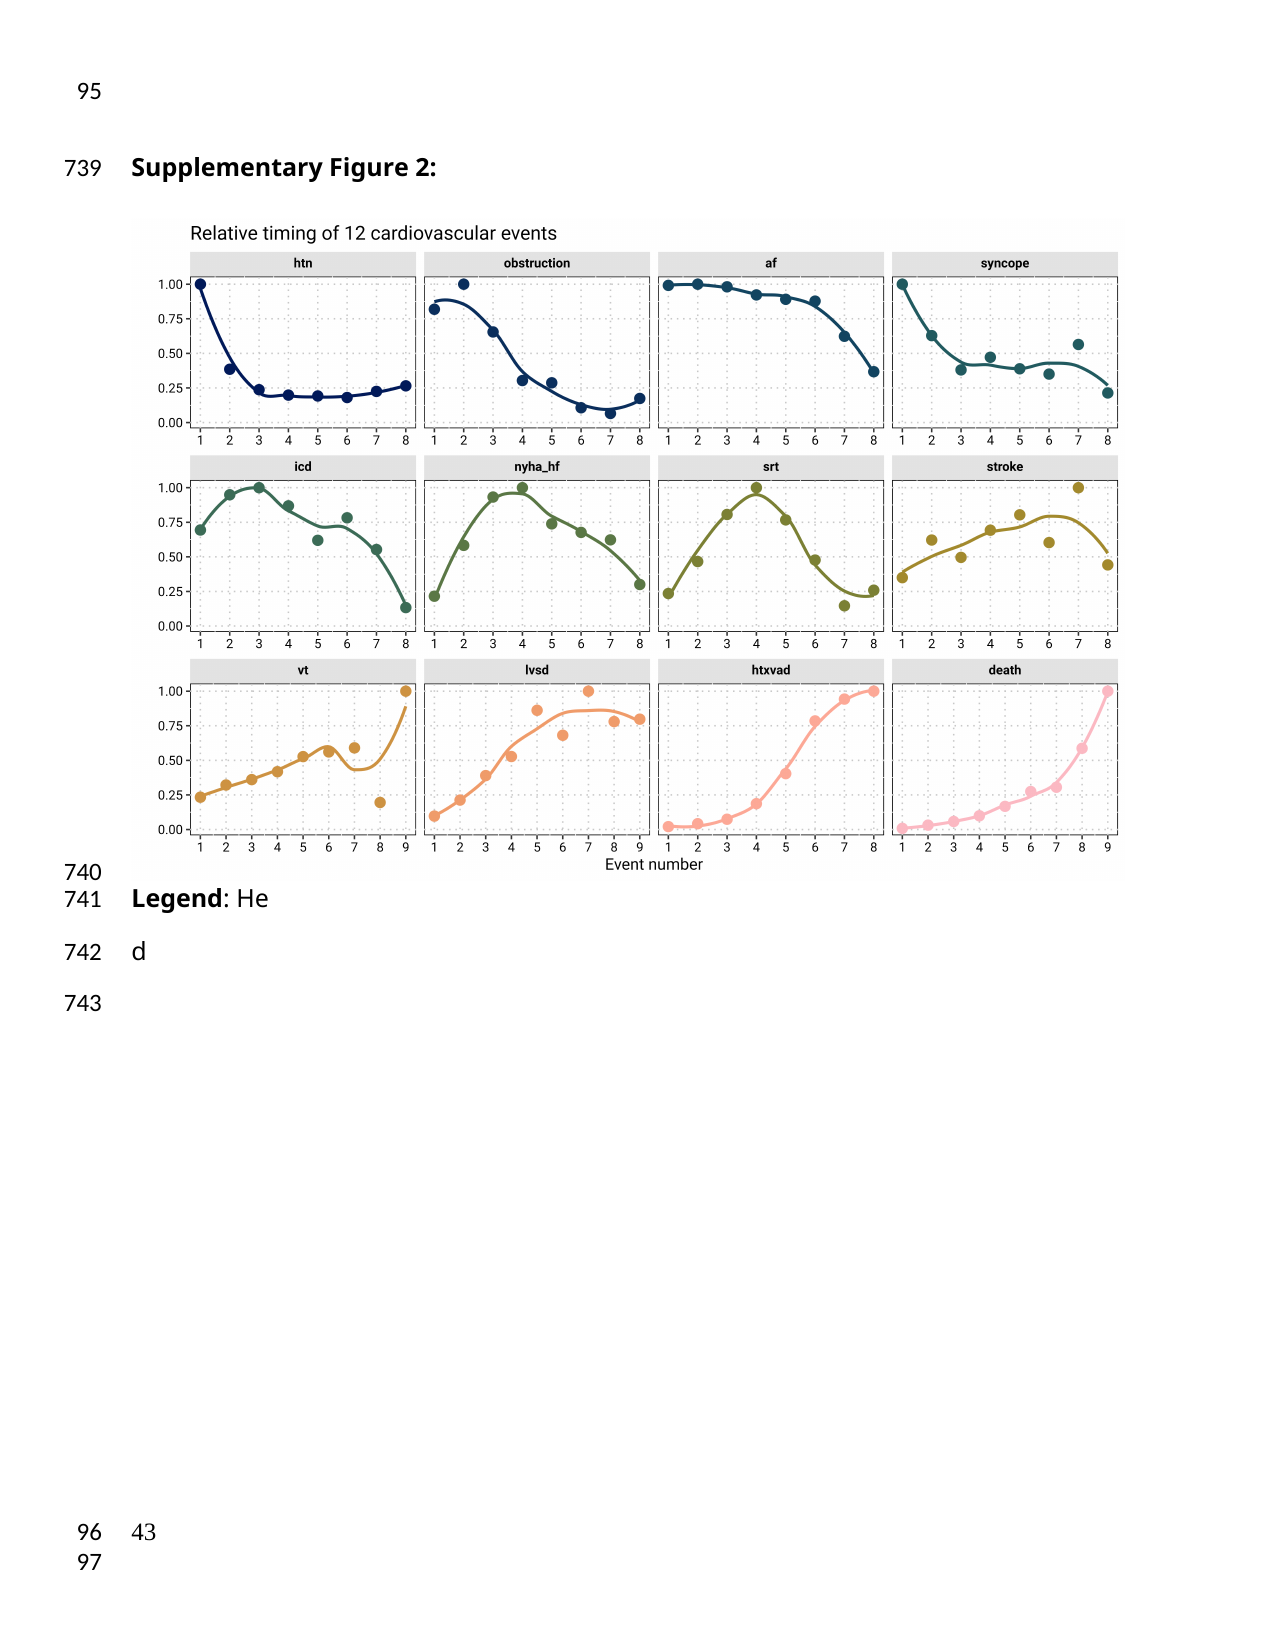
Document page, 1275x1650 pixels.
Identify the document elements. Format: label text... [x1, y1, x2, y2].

picture [131, 218, 1125, 881]
text Legend: He [131, 881, 1125, 914]
text Supplementary Figure 2: [131, 150, 1125, 184]
text d [131, 934, 1125, 968]
